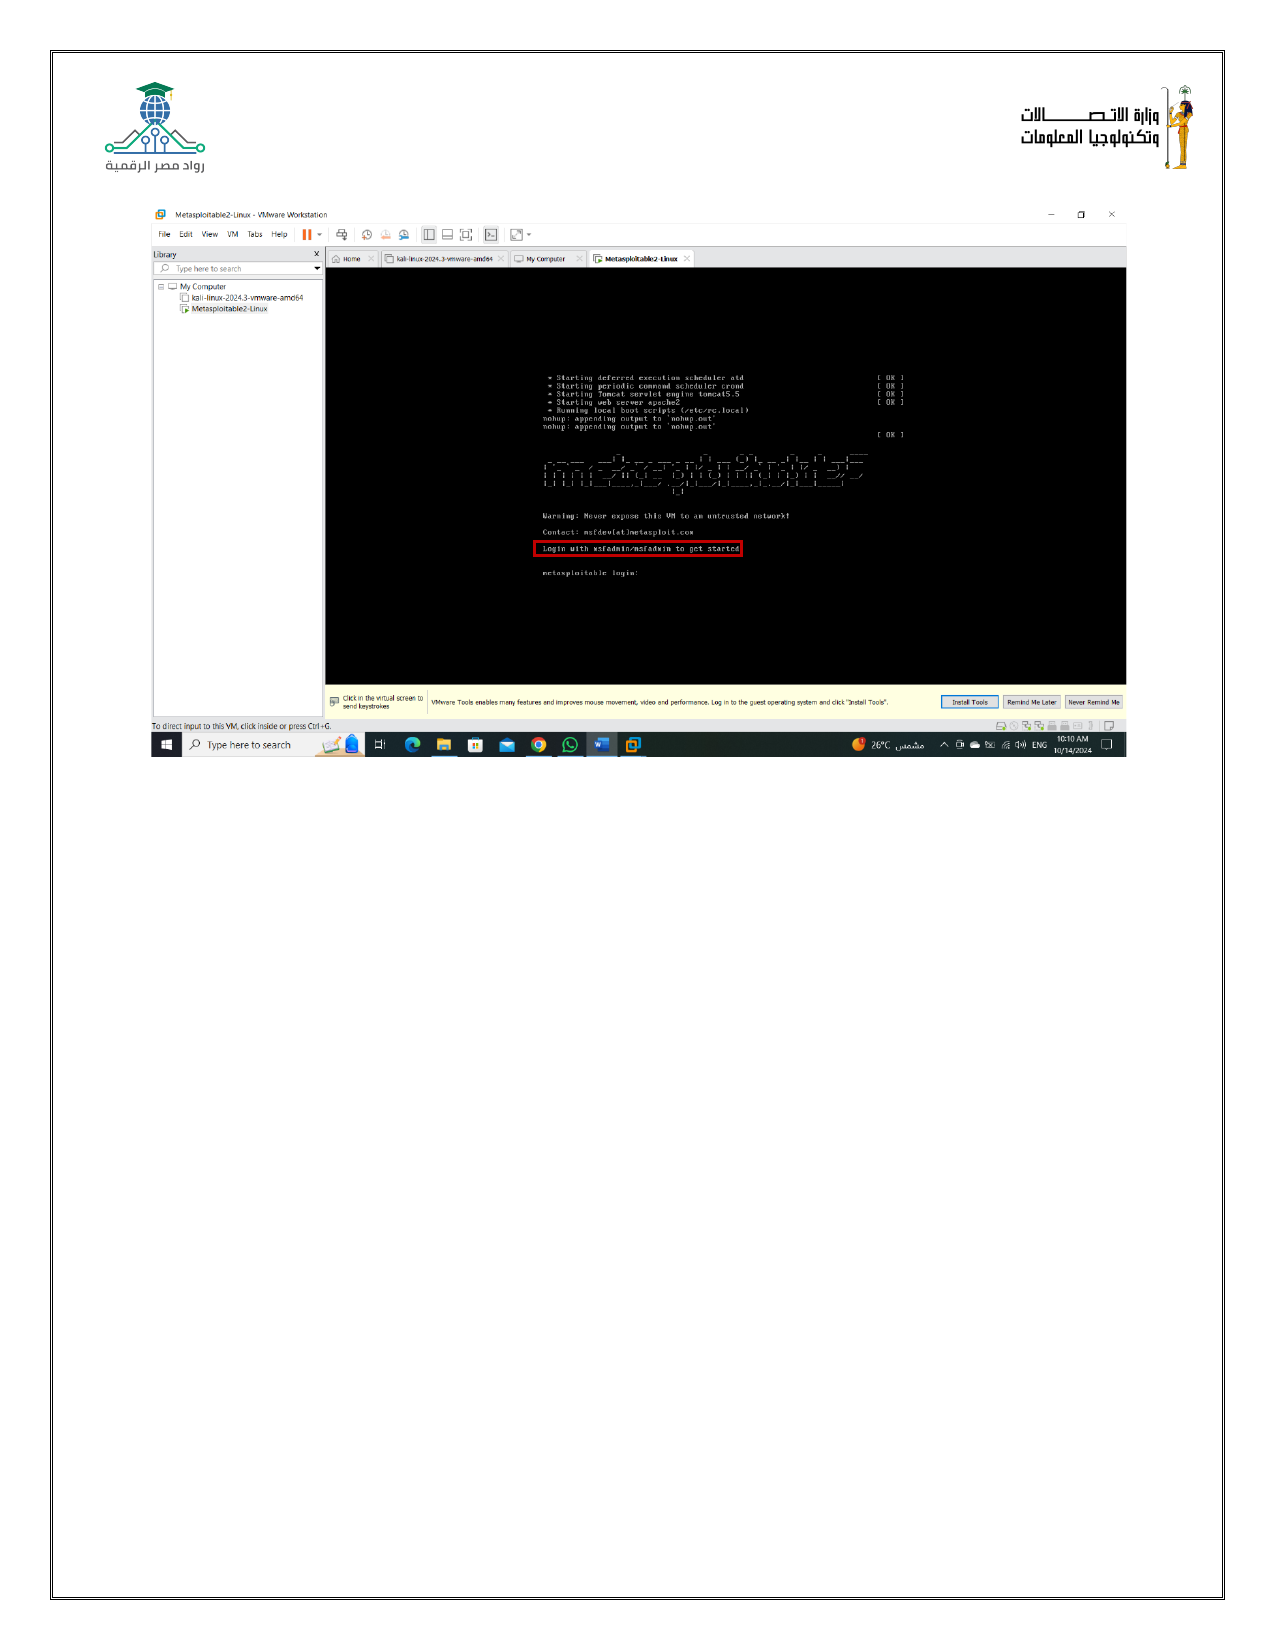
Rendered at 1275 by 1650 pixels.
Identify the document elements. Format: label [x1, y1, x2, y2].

picture [53, 66, 260, 190]
picture [151, 208, 1127, 757]
picture [1015, 82, 1204, 174]
